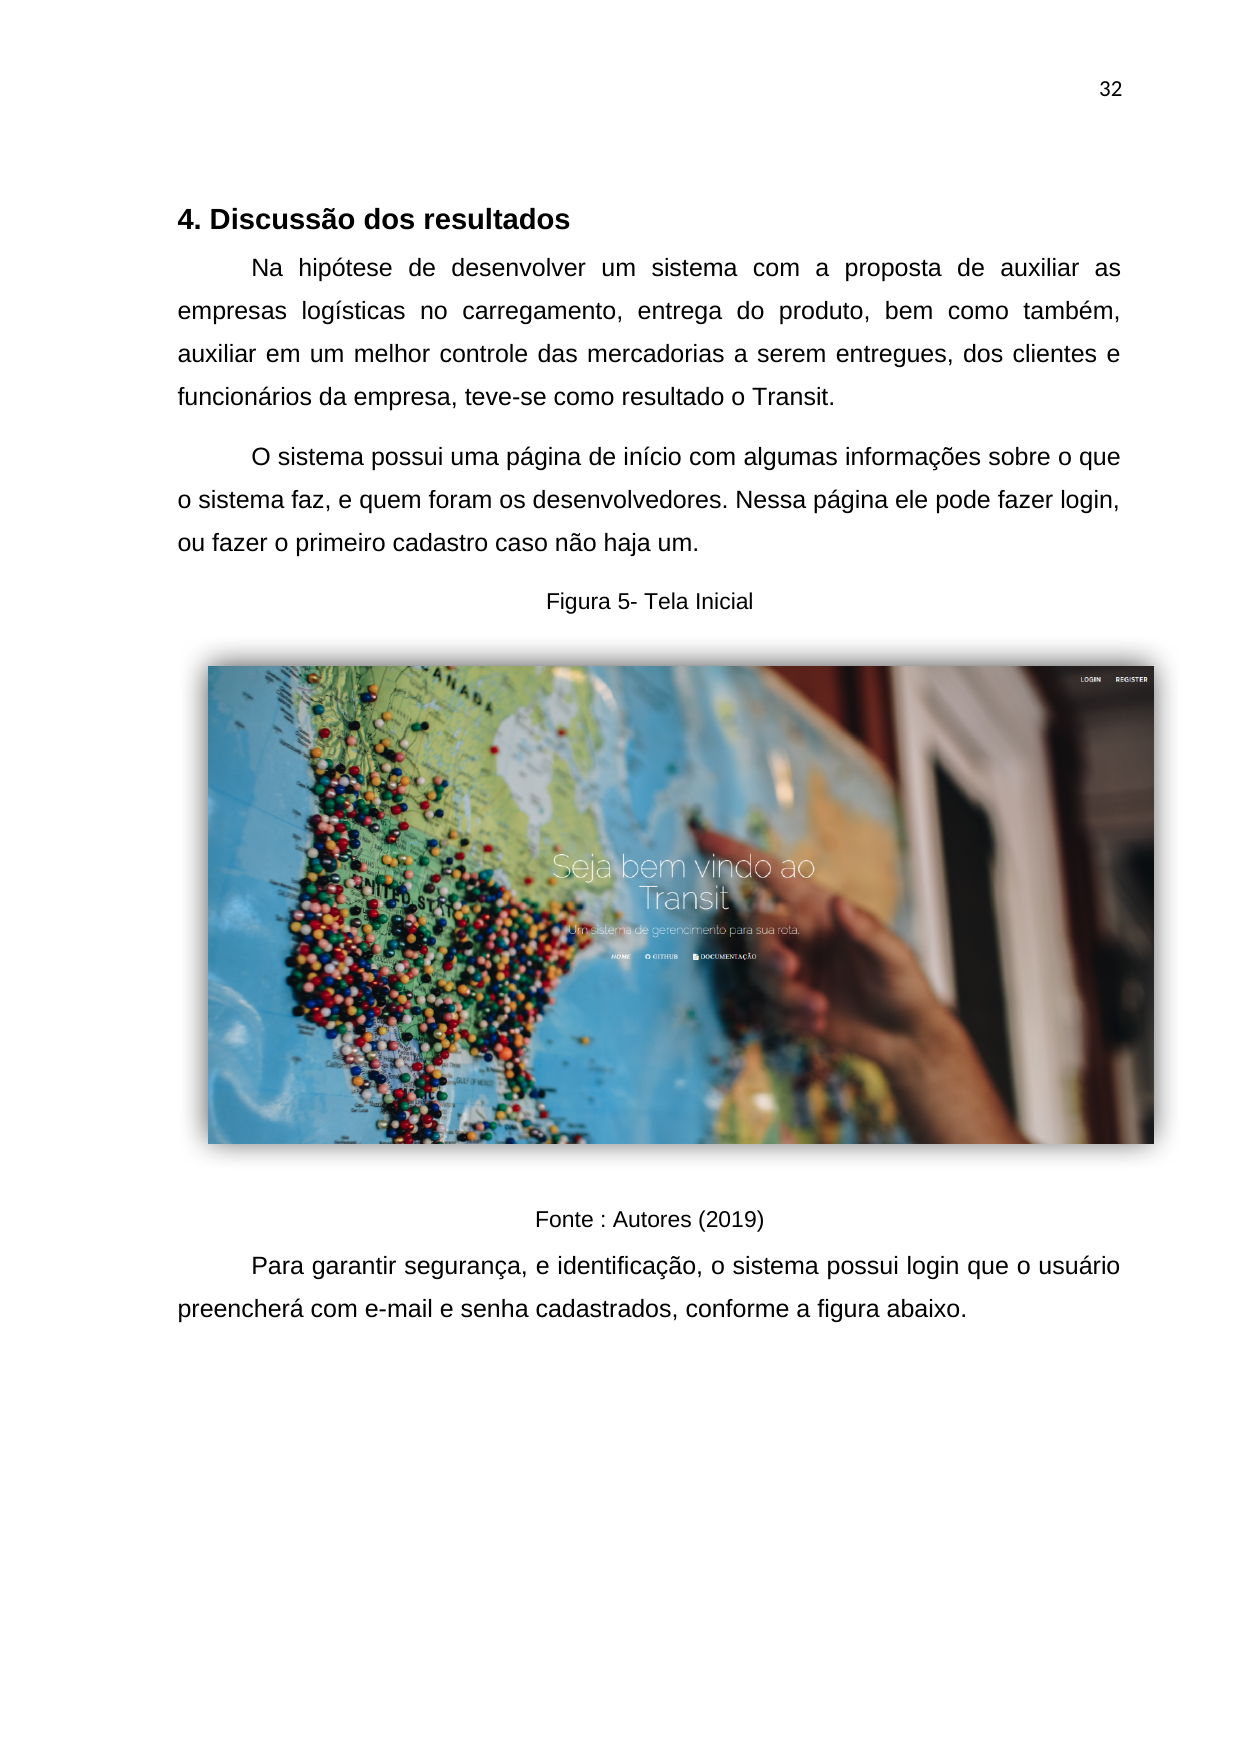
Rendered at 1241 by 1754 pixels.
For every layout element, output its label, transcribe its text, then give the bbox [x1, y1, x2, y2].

text Figura 5- Tela Inicial [177, 588, 1122, 614]
subtitle 4. Discussão dos resultados [177, 202, 1122, 236]
picture [208, 666, 1154, 1144]
text Na hipótese de desenvolver um sistema com a proposta de auxiliar as empresas logísticas no carregamento, entrega do produto, bem como também, auxiliar em um melhor controle das mercadorias a serem entregues, dos clientes e funcionários da empresa, teve-se como resultado o Transit. [177, 252, 1122, 411]
text O sistema possui uma página de início com algumas informações sobre o que o sistema faz, e quem foram os desenvolvedores. Nessa página ele pode fazer login, ou fazer o primeiro cadastro caso não haja um. [177, 442, 1122, 557]
text Fonte : Autores (2019) [177, 1206, 1122, 1233]
text Para garantir segurança, e identificação, o sistema possui login que o usuário preencherá com e-mail e senha cadastrados, conforme a figura abaixo. [177, 1251, 1122, 1323]
